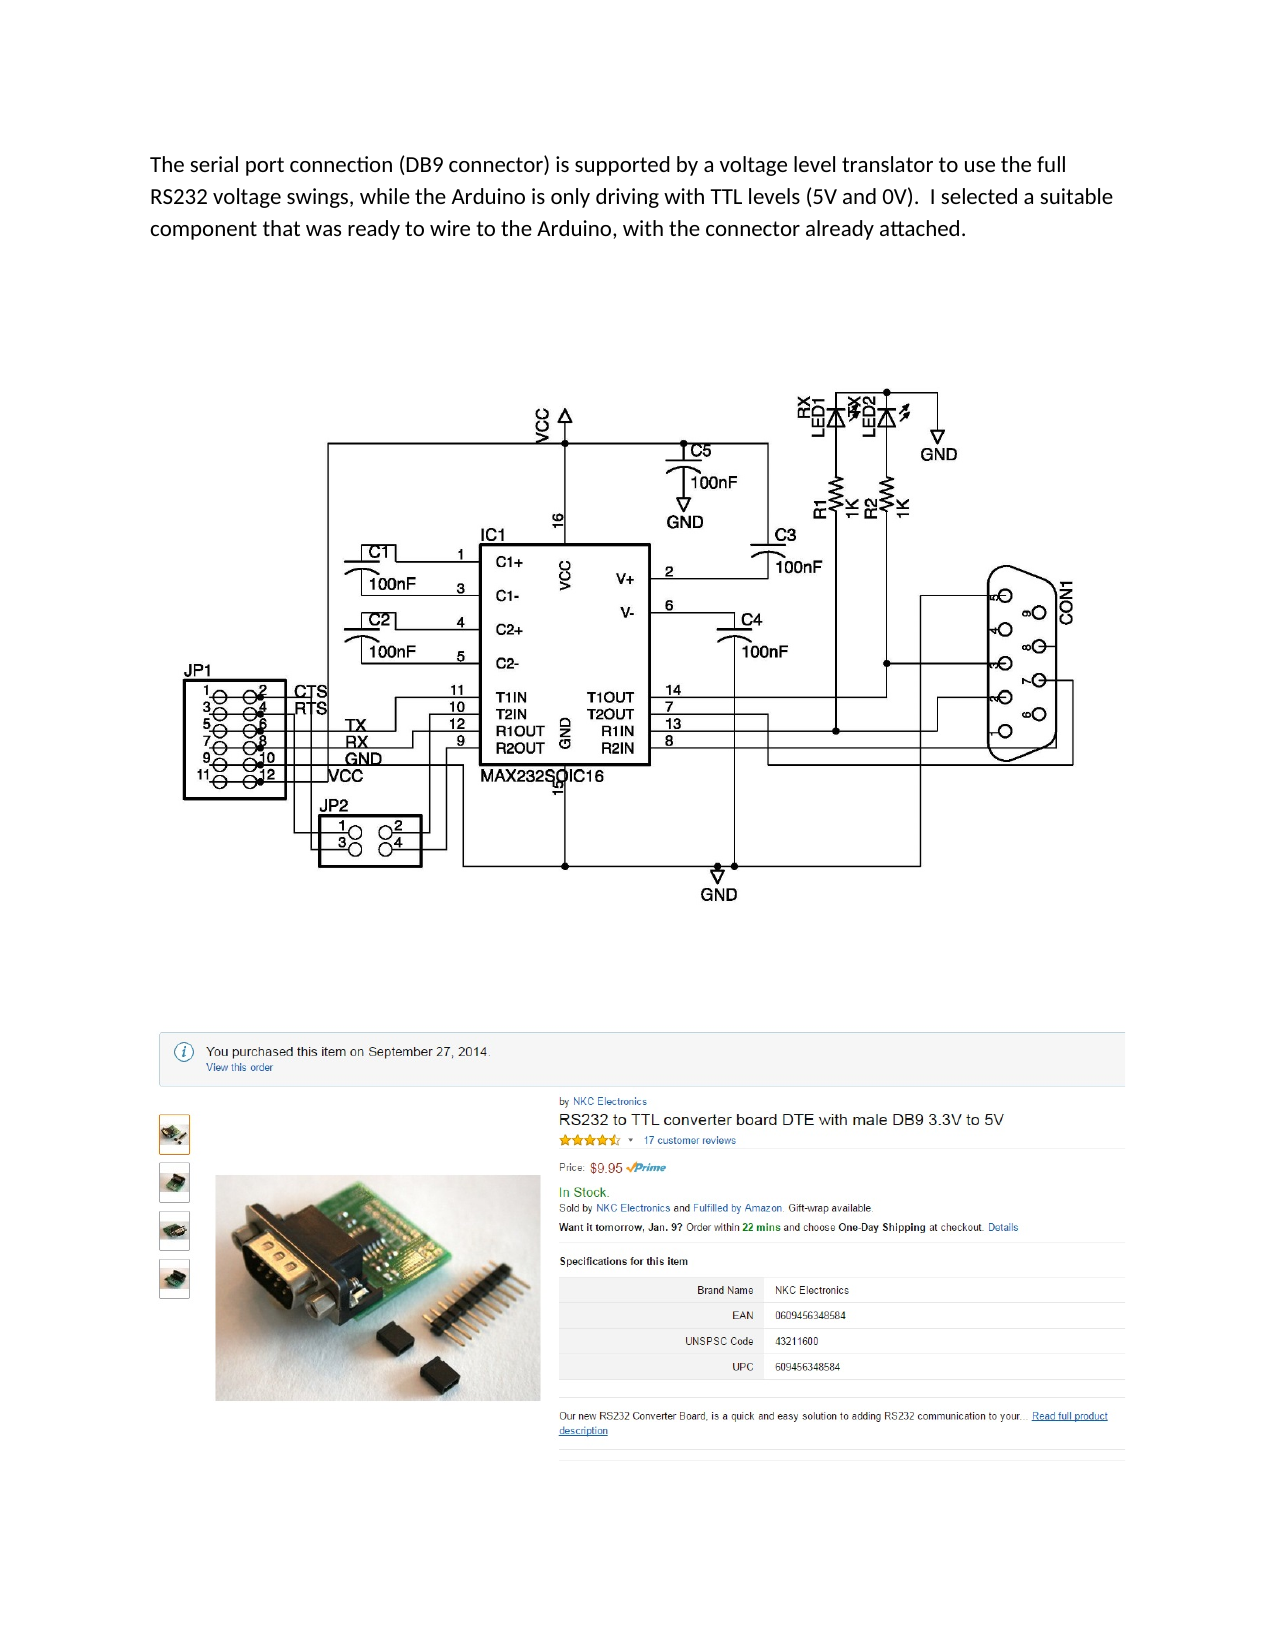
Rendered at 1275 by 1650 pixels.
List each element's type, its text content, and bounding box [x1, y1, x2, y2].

picture [150, 1025, 1125, 1461]
text The serial port connection (DB9 connector) is supported by a voltage level translator to use the full RS232 voltage swings, while the Arduino is only driving with TTL levels (5V and 0V). I selected a suitable component that was ready to wire to the Arduino, with the connector already attached. [150, 150, 1125, 242]
picture [150, 267, 1125, 1021]
